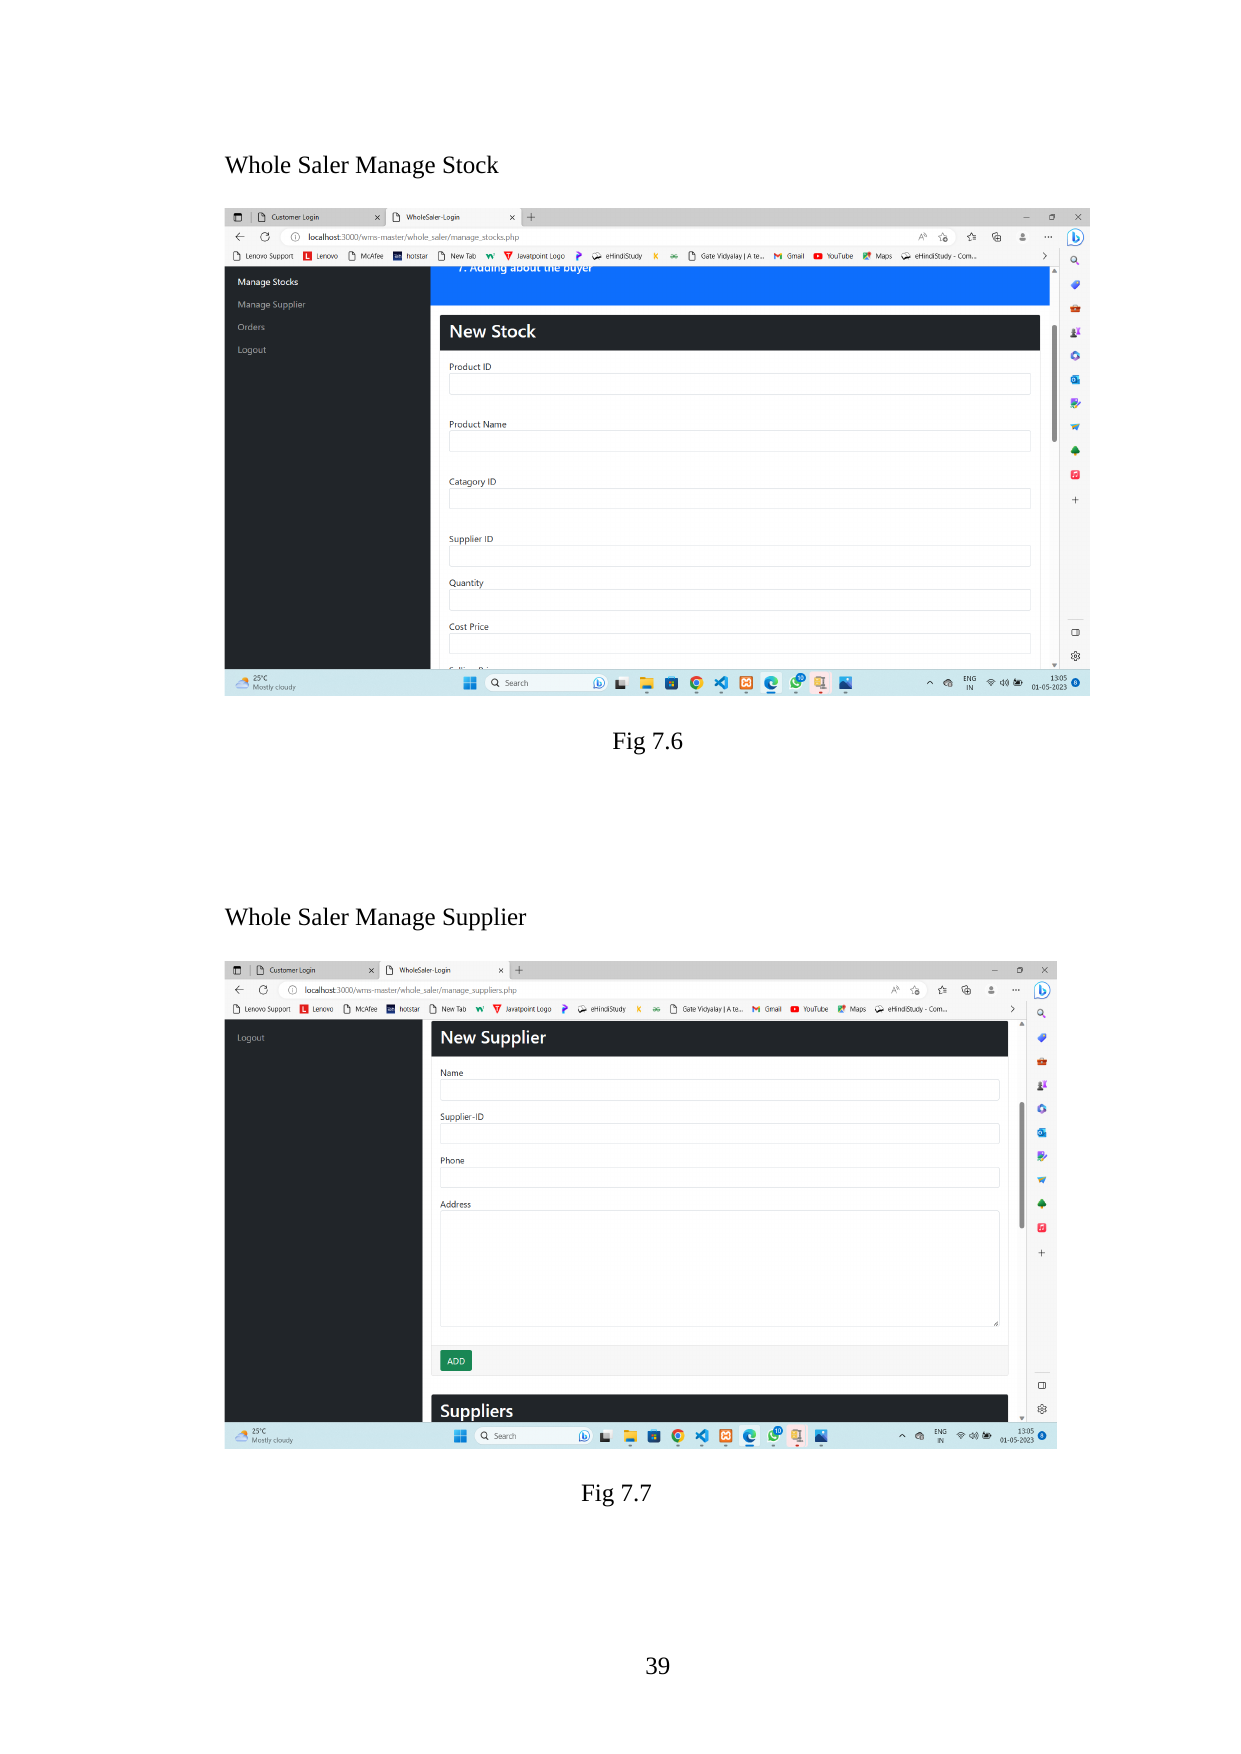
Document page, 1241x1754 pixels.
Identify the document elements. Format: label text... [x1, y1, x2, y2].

text Whole Saler Manage Stock [224, 150, 1077, 179]
text Fig 7.6 [224, 726, 1077, 755]
text Fig 7.7 [224, 1478, 1077, 1507]
picture [224, 961, 1057, 1449]
text Whole Saler Manage Supplier [224, 902, 1077, 931]
picture [224, 208, 1090, 696]
